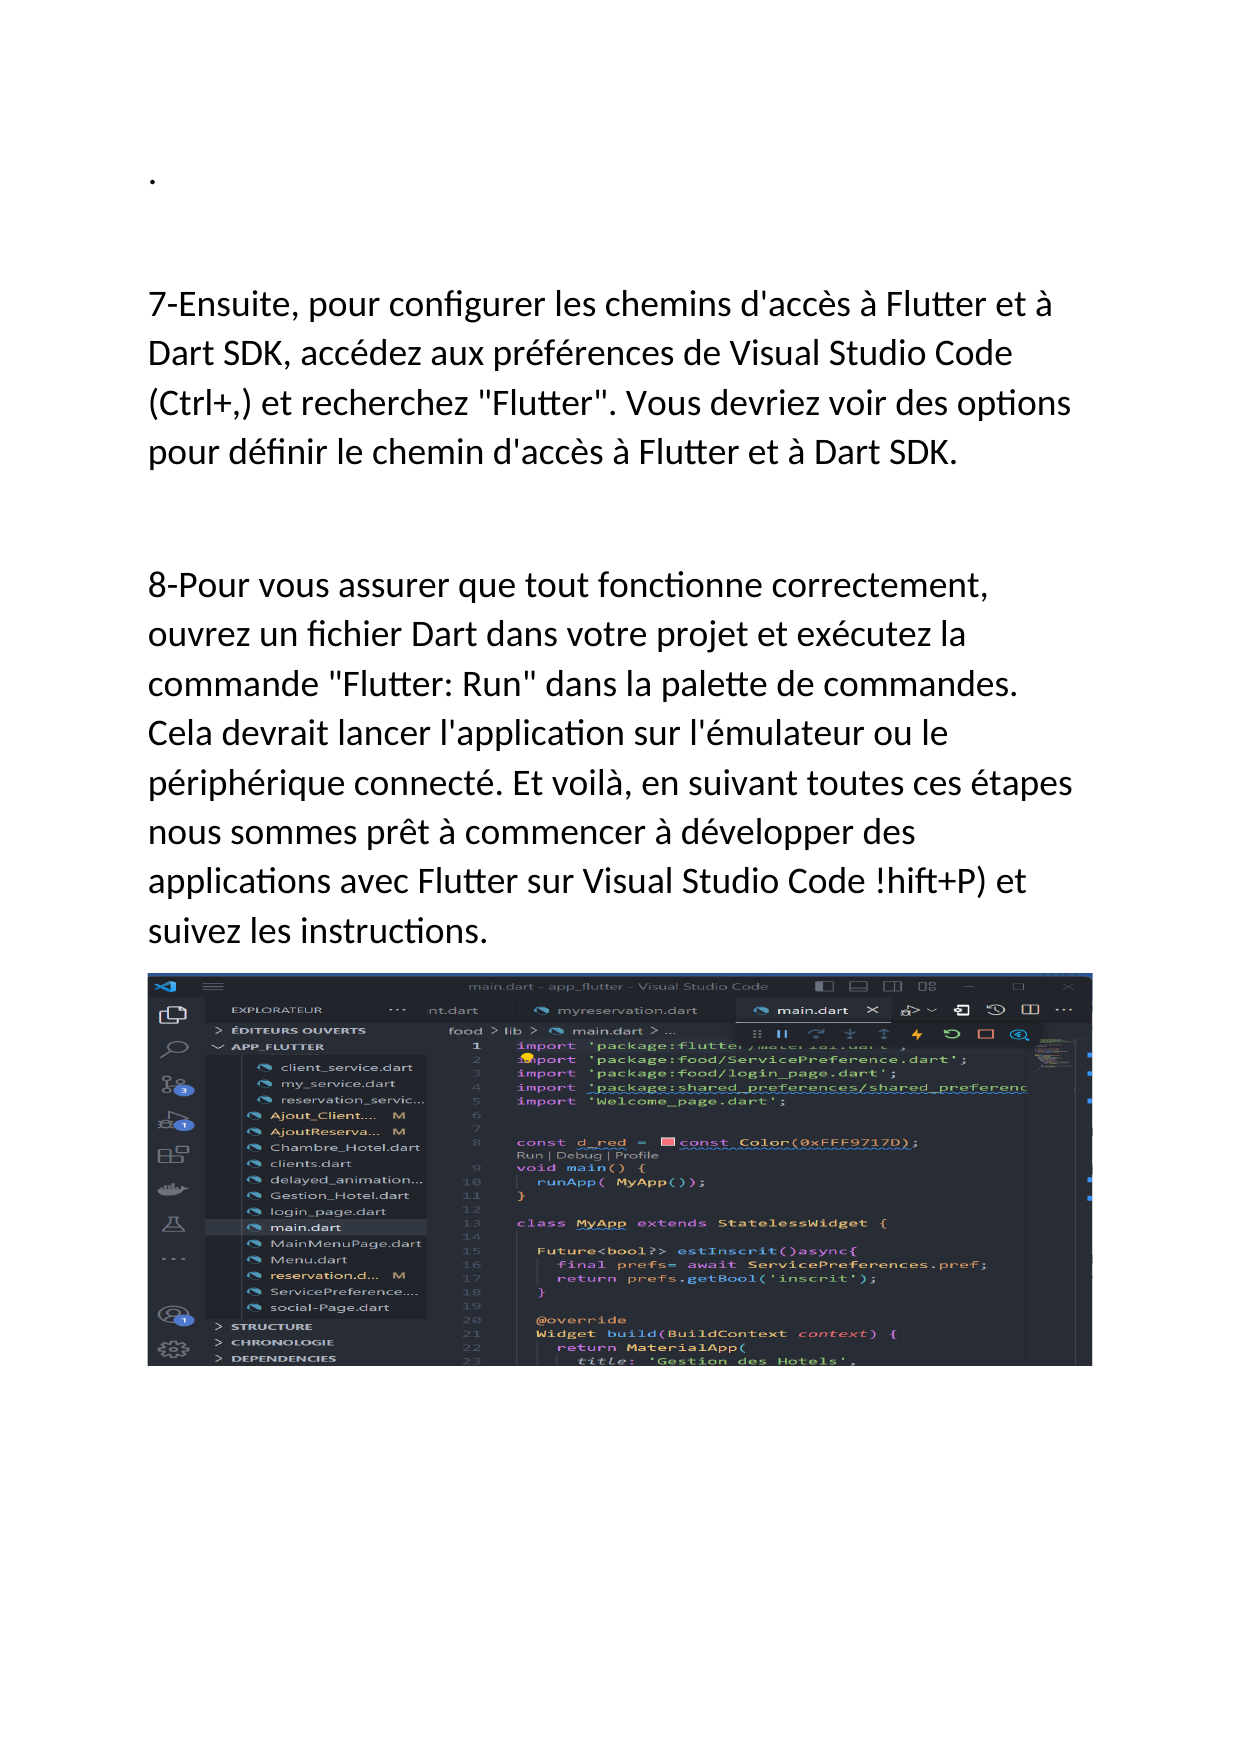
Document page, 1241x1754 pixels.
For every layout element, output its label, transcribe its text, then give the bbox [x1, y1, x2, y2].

picture [147, 973, 1093, 1366]
text . [148, 148, 1093, 193]
text 7-Ensuite, pour configurer les chemins d'accès à Flutter et à Dart SDK, accédez aux préférences de Visual Studio Code (Ctrl+,) et recherchez "Flutter". Vous devriez voir des options pour définir le chemin d'accès à Flutter et à Dart SDK. [148, 280, 1093, 474]
text 8-Pour vous assurer que tout fonctionne correctement, ouvrez un fichier Dart dans votre projet et exécutez la commande "Flutter: Run" dans la palette de commandes. Cela devrait lancer l'application sur l'émulateur ou le périphérique connecté. Et voilà, en suivant toutes ces étapes nous sommes prêt à commencer à développer des applications avec Flutter sur Visual Studio Code !hift+P) et suivez les instructions. [148, 561, 1093, 953]
